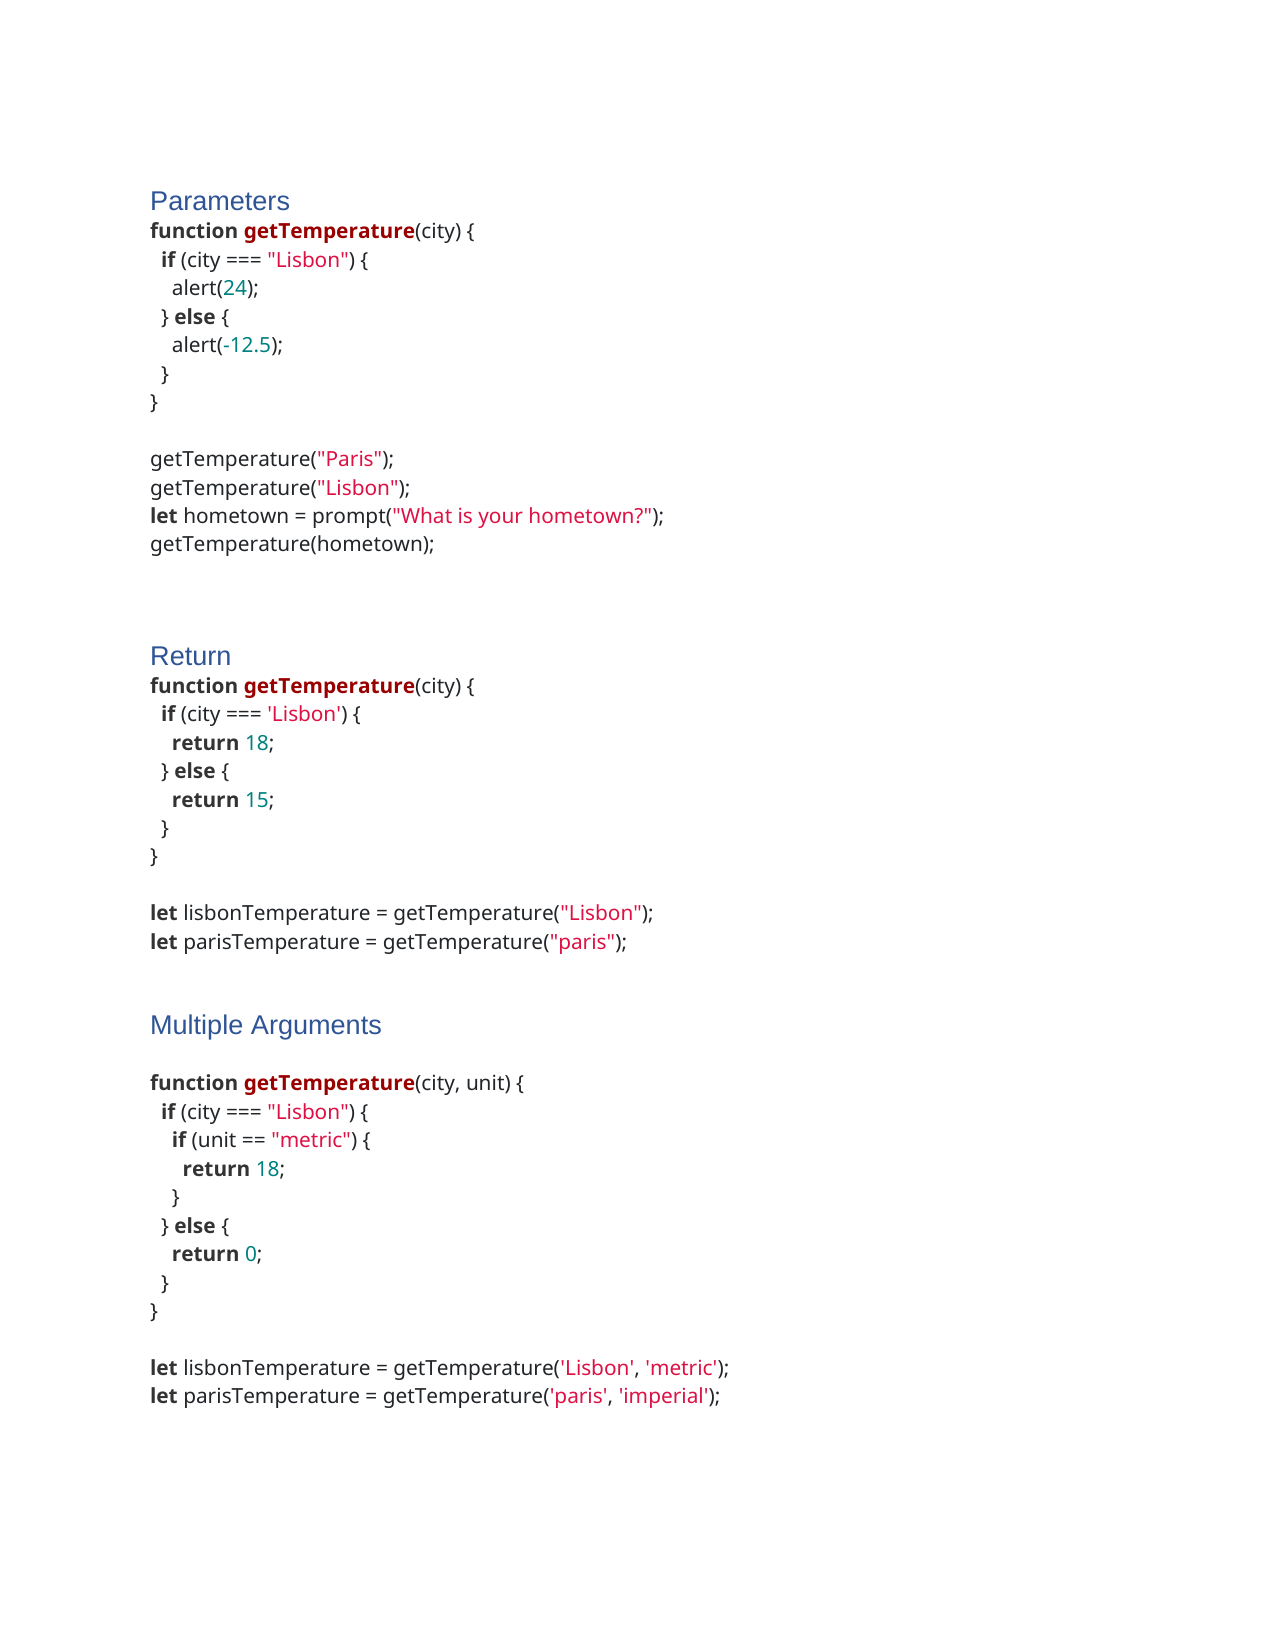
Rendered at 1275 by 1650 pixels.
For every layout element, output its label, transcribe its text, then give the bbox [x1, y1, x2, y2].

text let parisTemperature = getTemperature("paris"); [150, 927, 1125, 955]
text if (city === "Lisbon") { [150, 1097, 1125, 1125]
text getTemperature(hometown); [150, 529, 1125, 558]
text if (city === 'Lisbon') { [150, 699, 1125, 728]
text function getTemperature(city, unit) { [150, 1068, 1125, 1097]
text } [150, 1268, 1125, 1296]
text } [150, 1296, 1125, 1324]
text return 18; [150, 1154, 1125, 1182]
text function getTemperature(city) { [150, 671, 1125, 699]
text } [150, 813, 1125, 842]
text } else { [150, 302, 1125, 330]
text return 15; [150, 785, 1125, 813]
text alert(24); [150, 273, 1125, 302]
text } [150, 1182, 1125, 1211]
text } [150, 359, 1125, 387]
text return 18; [150, 728, 1125, 756]
subtitle Multiple Arguments [150, 1009, 1125, 1040]
subtitle Return [150, 640, 1125, 671]
text } [150, 842, 1125, 870]
text if (unit == "metric") { [150, 1125, 1125, 1154]
text getTemperature("Lisbon"); [150, 473, 1125, 501]
text if (city === "Lisbon") { [150, 245, 1125, 273]
text alert(-12.5); [150, 330, 1125, 359]
text let parisTemperature = getTemperature('paris', 'imperial'); [150, 1381, 1125, 1410]
text let lisbonTemperature = getTemperature('Lisbon', 'metric'); [150, 1353, 1125, 1381]
subtitle Parameters [150, 185, 1125, 217]
text getTemperature("Paris"); [150, 444, 1125, 473]
text } else { [150, 756, 1125, 785]
text } else { [150, 1211, 1125, 1239]
text } [150, 387, 1125, 416]
text let lisbonTemperature = getTemperature("Lisbon"); [150, 898, 1125, 927]
text return 0; [150, 1239, 1125, 1268]
text function getTemperature(city) { [150, 217, 1125, 245]
text let hometown = prompt("What is your hometown?"); [150, 501, 1125, 529]
